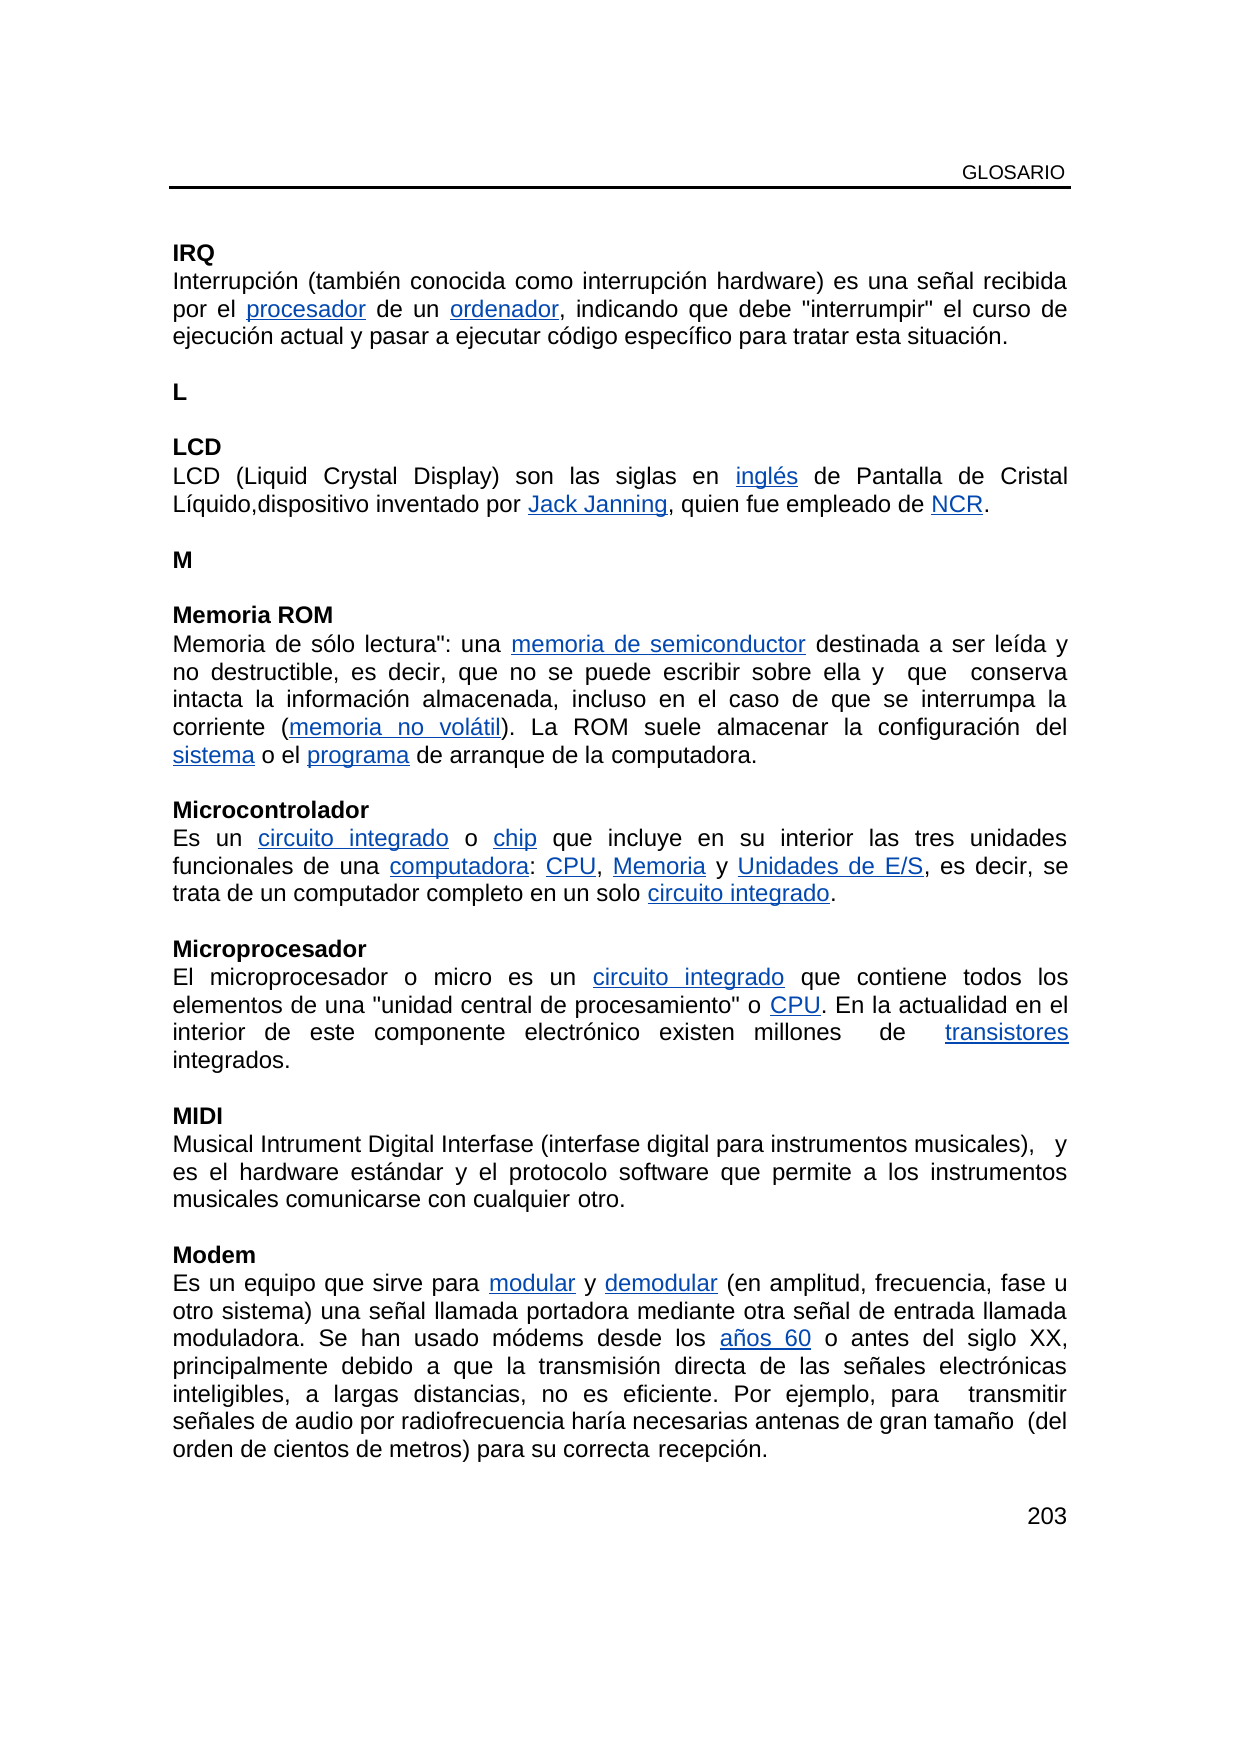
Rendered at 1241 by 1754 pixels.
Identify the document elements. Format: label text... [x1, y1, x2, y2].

text El microprocesador o micro es un circuito integrado que contiene todos los elementos de una "unidad central de procesamiento" o CPU. En la actualidad en el interior de este componente electrónico existen millones de transistores integrados. [172, 963, 1069, 1073]
subtitle IRQ [172, 239, 1123, 266]
subtitle Modem [172, 1241, 1123, 1269]
text Interrupción (también conocida como interrupción hardware) es una señal recibida por el procesador de un ordenador, indicando que debe "interrumpir" el curso de ejecución actual y pasar a ejecutar código específico para tratar esta situación. [172, 267, 1069, 350]
subtitle MIDI [172, 1102, 1123, 1129]
subtitle Microcontrolador [172, 796, 1123, 823]
text Musical Intrument Digital Interfase (interfase digital para instrumentos musicales), y es el hardware estándar y el protocolo software que permite a los instrumentos musicales comunicarse con cualquier otro. [172, 1130, 1068, 1213]
text Memoria de sólo lectura": una memoria de semiconductor destinada a ser leída y no destructible, es decir, que no se puede escribir sobre ella y que conserva intacta la información almacenada, incluso en el caso de que se interrumpa la corriente (memoria no volátil). La ROM suele almacenar la configuración del sistema o el programa de arranque de la computadora. [172, 629, 1068, 768]
text Es un equipo que sirve para modular y demodular (en amplitud, frecuencia, fase u otro sistema) una señal llamada portadora mediante otra señal de entrada llamada moduladora. Se han usado módems desde los años 60 o antes del siglo XX, principalmente debido a que la transmisión directa de las señales electrónicas inteligibles, a largas distancias, no es eficiente. Por ejemplo, para transmitir señales de audio por radiofrecuencia haría necesarias antenas de gran tamaño (del orden de cientos de metros) para su correcta recepción. [172, 1269, 1069, 1462]
text Memoria ROM [172, 601, 1123, 629]
subtitle L LCD [172, 351, 224, 461]
subtitle M [172, 546, 1123, 573]
subtitle Microprocesador [172, 935, 1123, 963]
text LCD (Liquid Crystal Display) son las siglas en inglés de Pantalla de Cristal Líquido,dispositivo inventado por Jack Janning, quien fue empleado de NCR. [172, 462, 1068, 517]
text Es un circuito integrado o chip que incluye en su interior las tres unidades funcionales de una computadora: CPU, Memoria y Unidades de E/S, es decir, se trata de un computador completo en un solo circuito integrado. [172, 824, 1069, 907]
